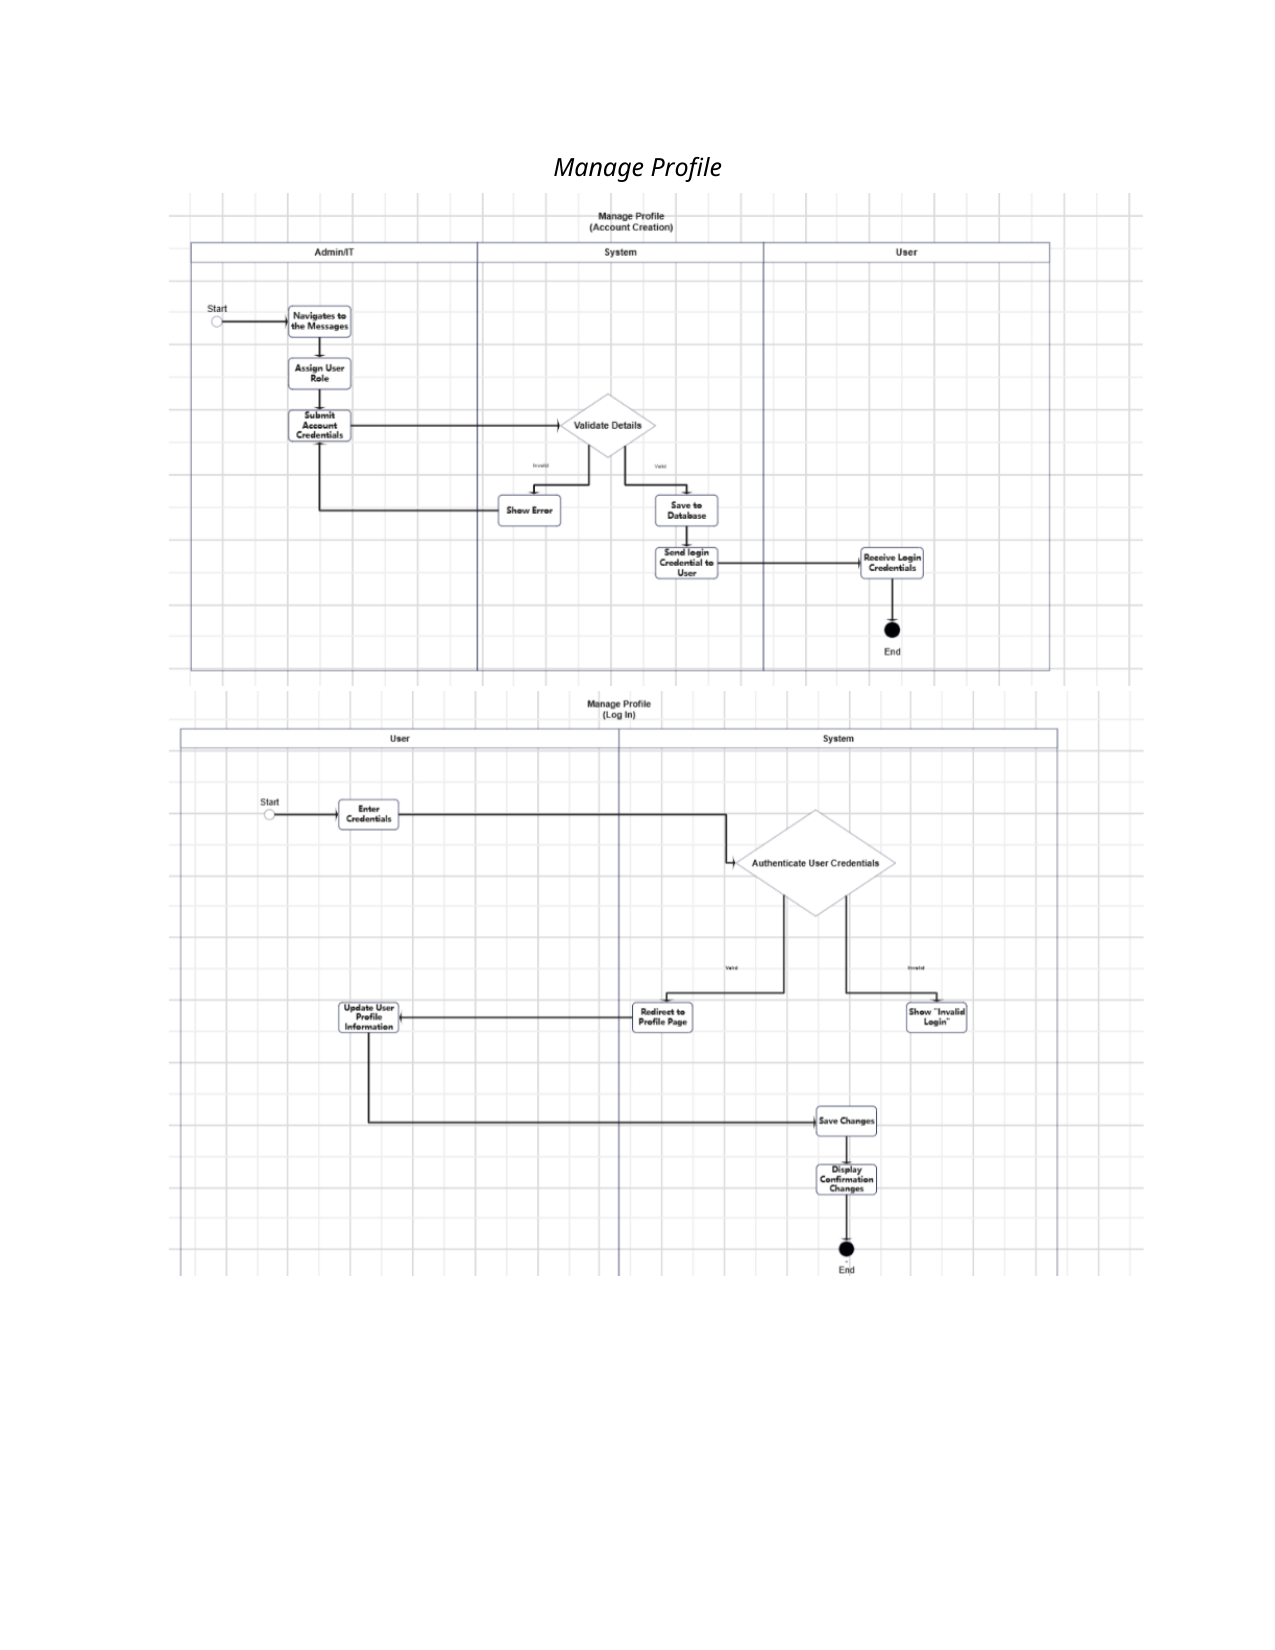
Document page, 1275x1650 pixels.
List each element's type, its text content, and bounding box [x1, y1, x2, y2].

subtitle Manage Profile [150, 150, 1125, 184]
